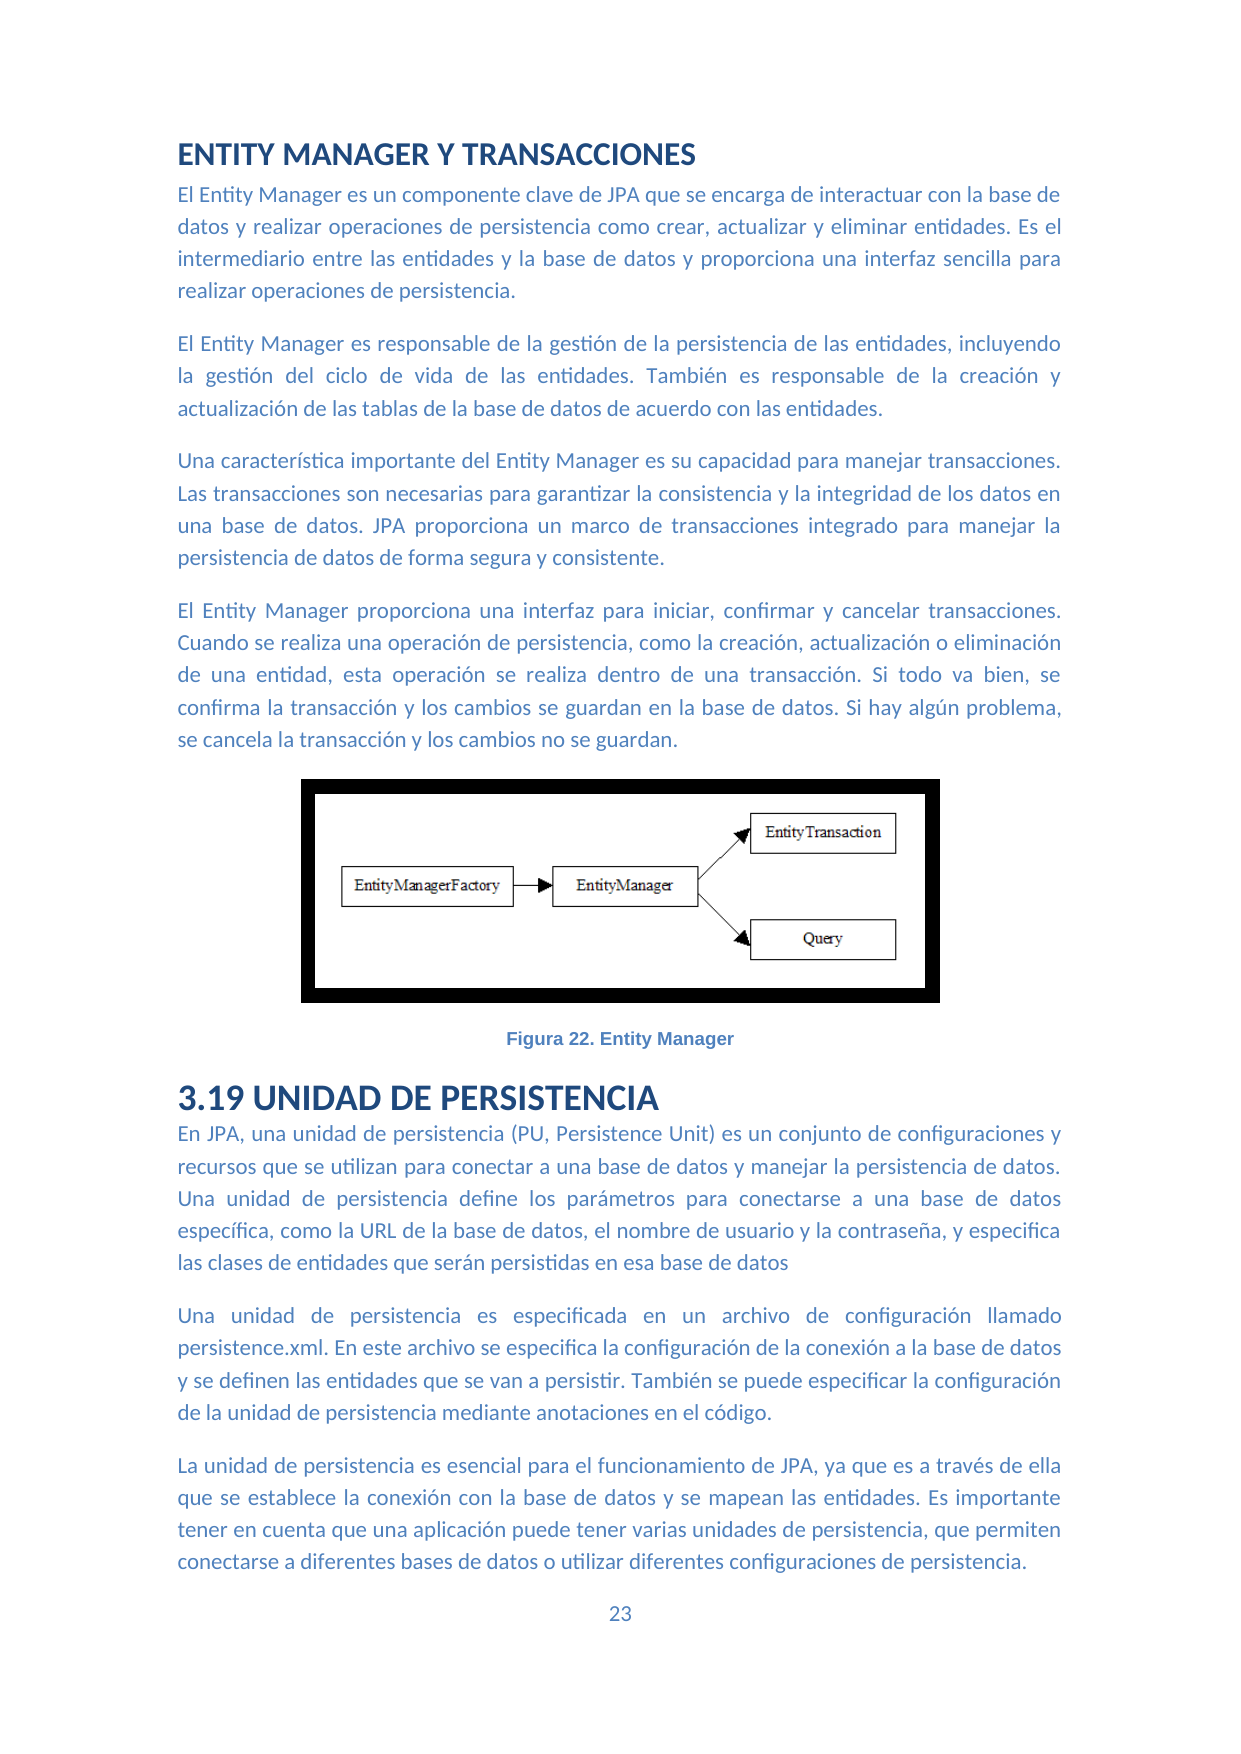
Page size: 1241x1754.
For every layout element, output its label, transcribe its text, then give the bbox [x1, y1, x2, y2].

text Una característica importante del Entity Manager es su capacidad para manejar transacciones. Las transacciones son necesarias para garantizar la consistencia y la integridad de los datos en una base de datos. JPA proporciona un marco de transacciones integrado para manejar la persistencia de datos de forma segura y consistente. [177, 447, 1063, 571]
text Una unidad de persistencia es especificada en un archivo de configuración llamado persistence.xml. En este archivo se especifica la configuración de la conexión a la base de datos y se definen las entidades que se van a persistir. También se puede especificar la configuración de la unidad de persistencia mediante anotaciones en el código. [177, 1301, 1063, 1426]
text La unidad de persistencia es esencial para el funcionamiento de JPA, ya que es a través de ella que se establece la conexión con la base de datos y se mapean las entidades. Es importante tener en cuenta que una aplicación puede tener varias unidades de persistencia, que permiten conectarse a diferentes bases de datos o utilizar diferentes configuraciones de persistencia. [177, 1451, 1063, 1576]
text El Entity Manager es un componente clave de JPA que se encarga de interactuar con la base de datos y realizar operaciones de persistencia como crear, actualizar y eliminar entidades. Es el intermediario entre las entidades y la base de datos y proporciona una interfaz sencilla para realizar operaciones de persistencia. [177, 180, 1063, 304]
text El Entity Manager proporciona una interfaz para iniciar, confirmar y cancelar transacciones. Cuando se realiza una operación de persistencia, como la creación, actualización o eliminación de una entidad, esta operación se realiza dentro de una transacción. Si todo va bien, se confirma la transacción y los cambios se guardan en la base de datos. Si hay algún problema, se cancela la transacción y los cambios no se guardan. [177, 596, 1063, 753]
subtitle UNIDAD DE PERSISTENCIA [177, 1074, 1063, 1119]
text El Entity Manager es responsable de la gestión de la persistencia de las entidades, incluyendo la gestión del ciclo de vida de las entidades. También es responsable de la creación y actualización de las tablas de la base de datos de acuerdo con las entidades. [177, 329, 1063, 422]
subtitle ENTITY MANAGER Y TRANSACCIONES [177, 133, 1063, 174]
picture [315, 794, 925, 988]
text En JPA, una unidad de persistencia (PU, Persistence Unit) es un conjunto de configuraciones y recursos que se utilizan para conectar a una base de datos y manejar la persistencia de datos. Una unidad de persistencia define los parámetros para conectarse a una base de datos específica, como la URL de la base de datos, el nombre de usuario y la contraseña, y especifica las clases de entidades que serán persistidas en esa base de datos [177, 1119, 1063, 1276]
